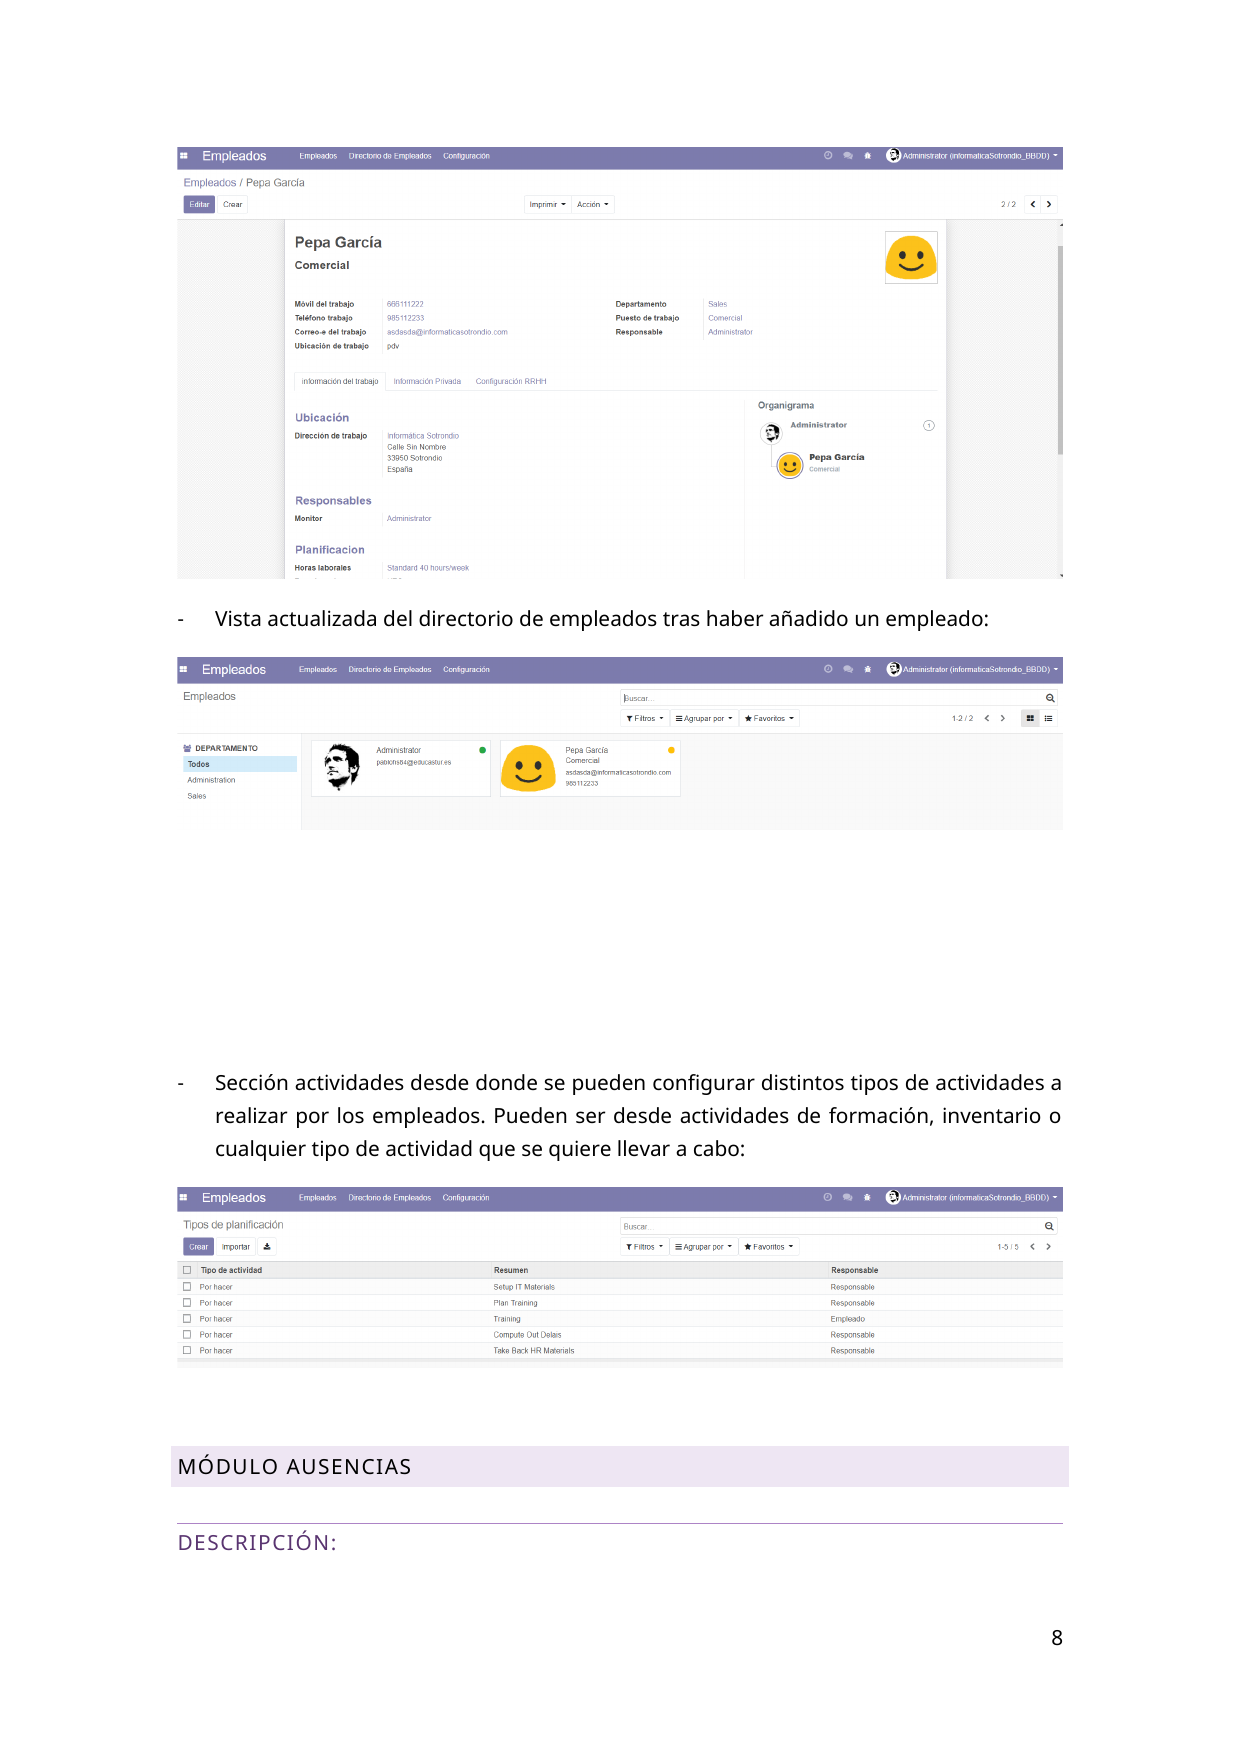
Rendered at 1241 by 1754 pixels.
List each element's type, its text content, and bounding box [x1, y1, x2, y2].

list Vista actualizada del directorio de empleados tras haber añadido un empleado: [177, 604, 1063, 632]
subtitle Descripción: [177, 1524, 1063, 1557]
subtitle Módulo ausencias [177, 1453, 1063, 1481]
list Sección actividades desde donde se pueden configurar distintos tipos de actividades a realizar por los empleados. Pueden ser desde actividades de formación, inventario o cualquier tipo de actividad que se quiere llevar a cabo: [177, 1068, 1063, 1162]
picture [177, 1187, 1063, 1368]
picture [177, 147, 1063, 579]
picture [177, 657, 1063, 830]
